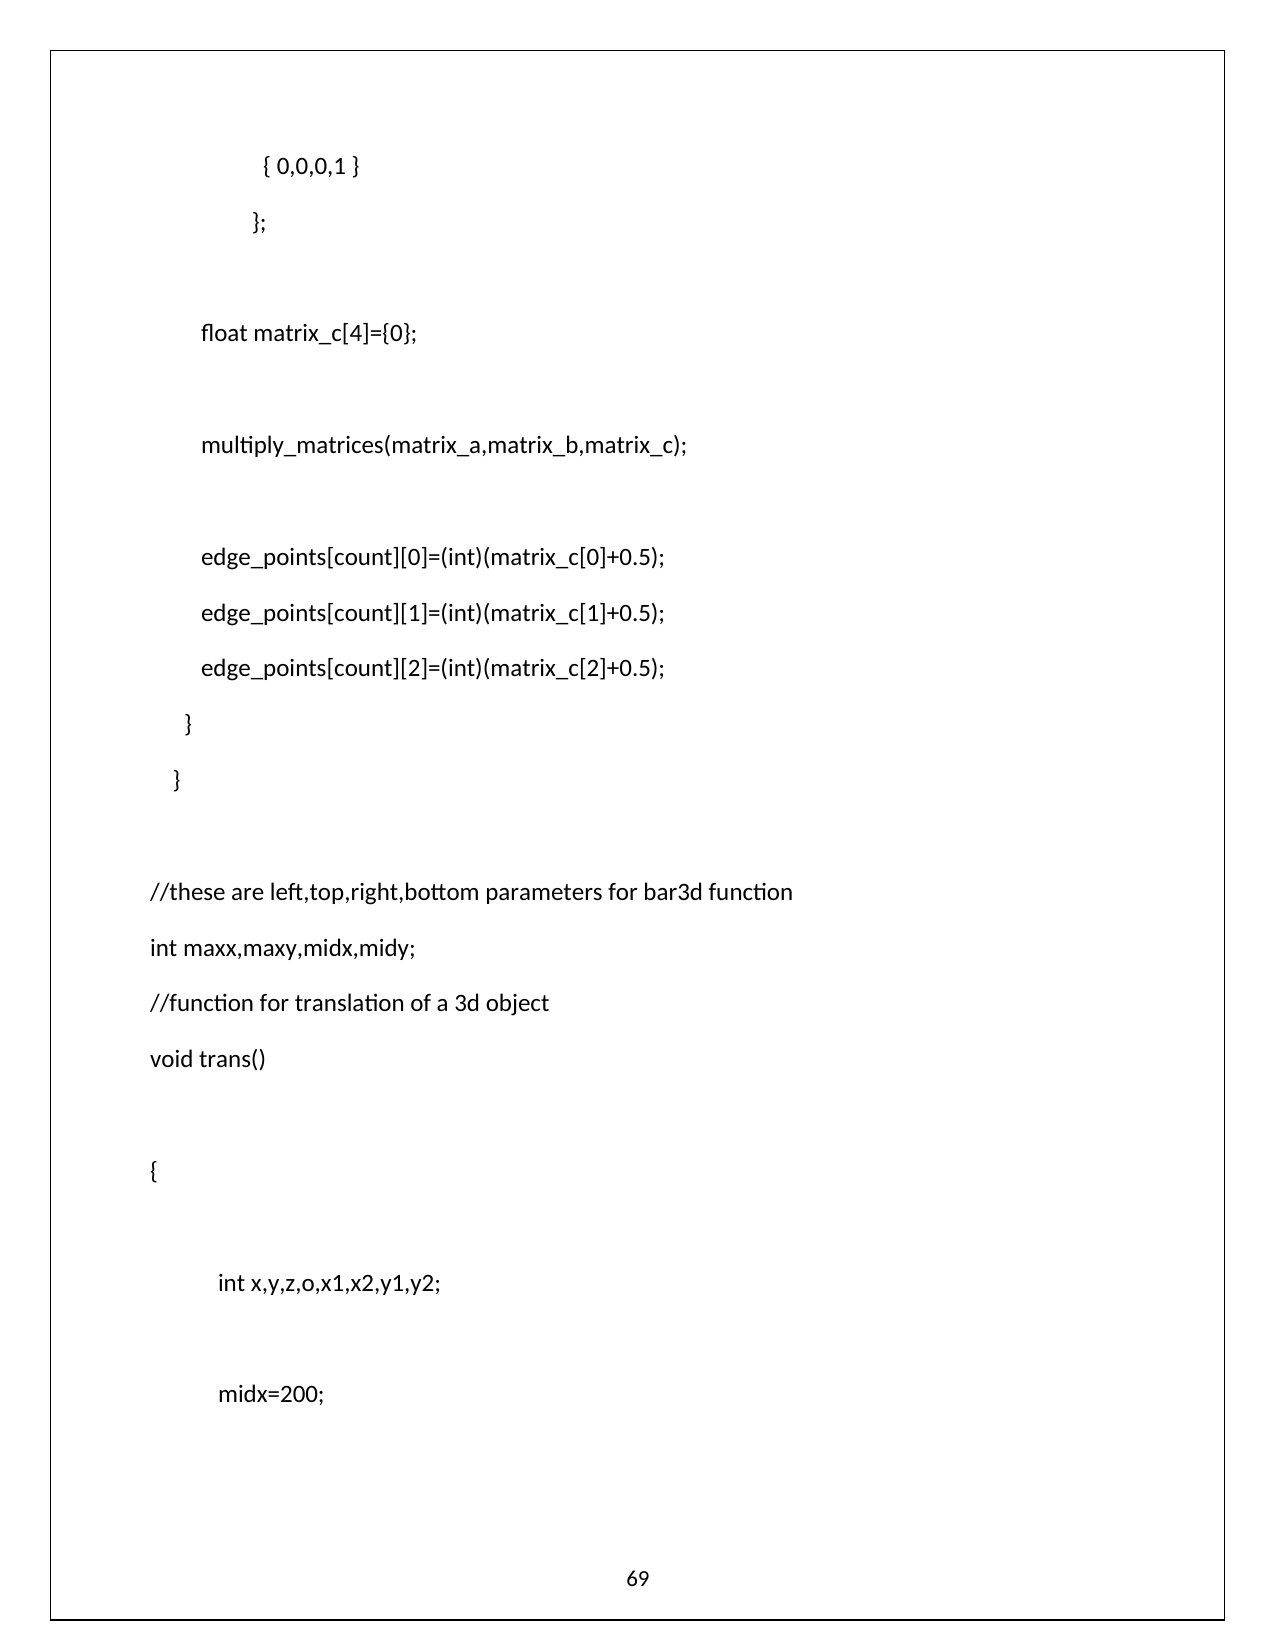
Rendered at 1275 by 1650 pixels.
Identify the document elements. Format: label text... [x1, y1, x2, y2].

text edge_points[count][0]=(int)(matrix_c[0]+0.5); [150, 541, 1125, 571]
text { [150, 1155, 1125, 1186]
text } [150, 764, 1125, 795]
text } [150, 708, 1125, 739]
text edge_points[count][1]=(int)(matrix_c[1]+0.5); [150, 597, 1125, 627]
text edge_points[count][2]=(int)(matrix_c[2]+0.5); [150, 652, 1125, 683]
text multiply_matrices(matrix_a,matrix_b,matrix_c); [150, 429, 1125, 460]
text }; [150, 206, 1125, 236]
text midx=200; [150, 1378, 1125, 1409]
text //function for translation of a 3d object [150, 987, 1125, 1018]
text float matrix_c[4]={0}; [150, 317, 1125, 348]
text int maxx,maxy,midx,midy; [150, 932, 1125, 962]
text int x,y,z,o,x1,x2,y1,y2; [150, 1267, 1125, 1297]
text void trans() [150, 1043, 1125, 1074]
text //these are left,top,right,bottom parameters for bar3d function [150, 876, 1125, 906]
text { 0,0,0,1 } [150, 150, 1125, 181]
